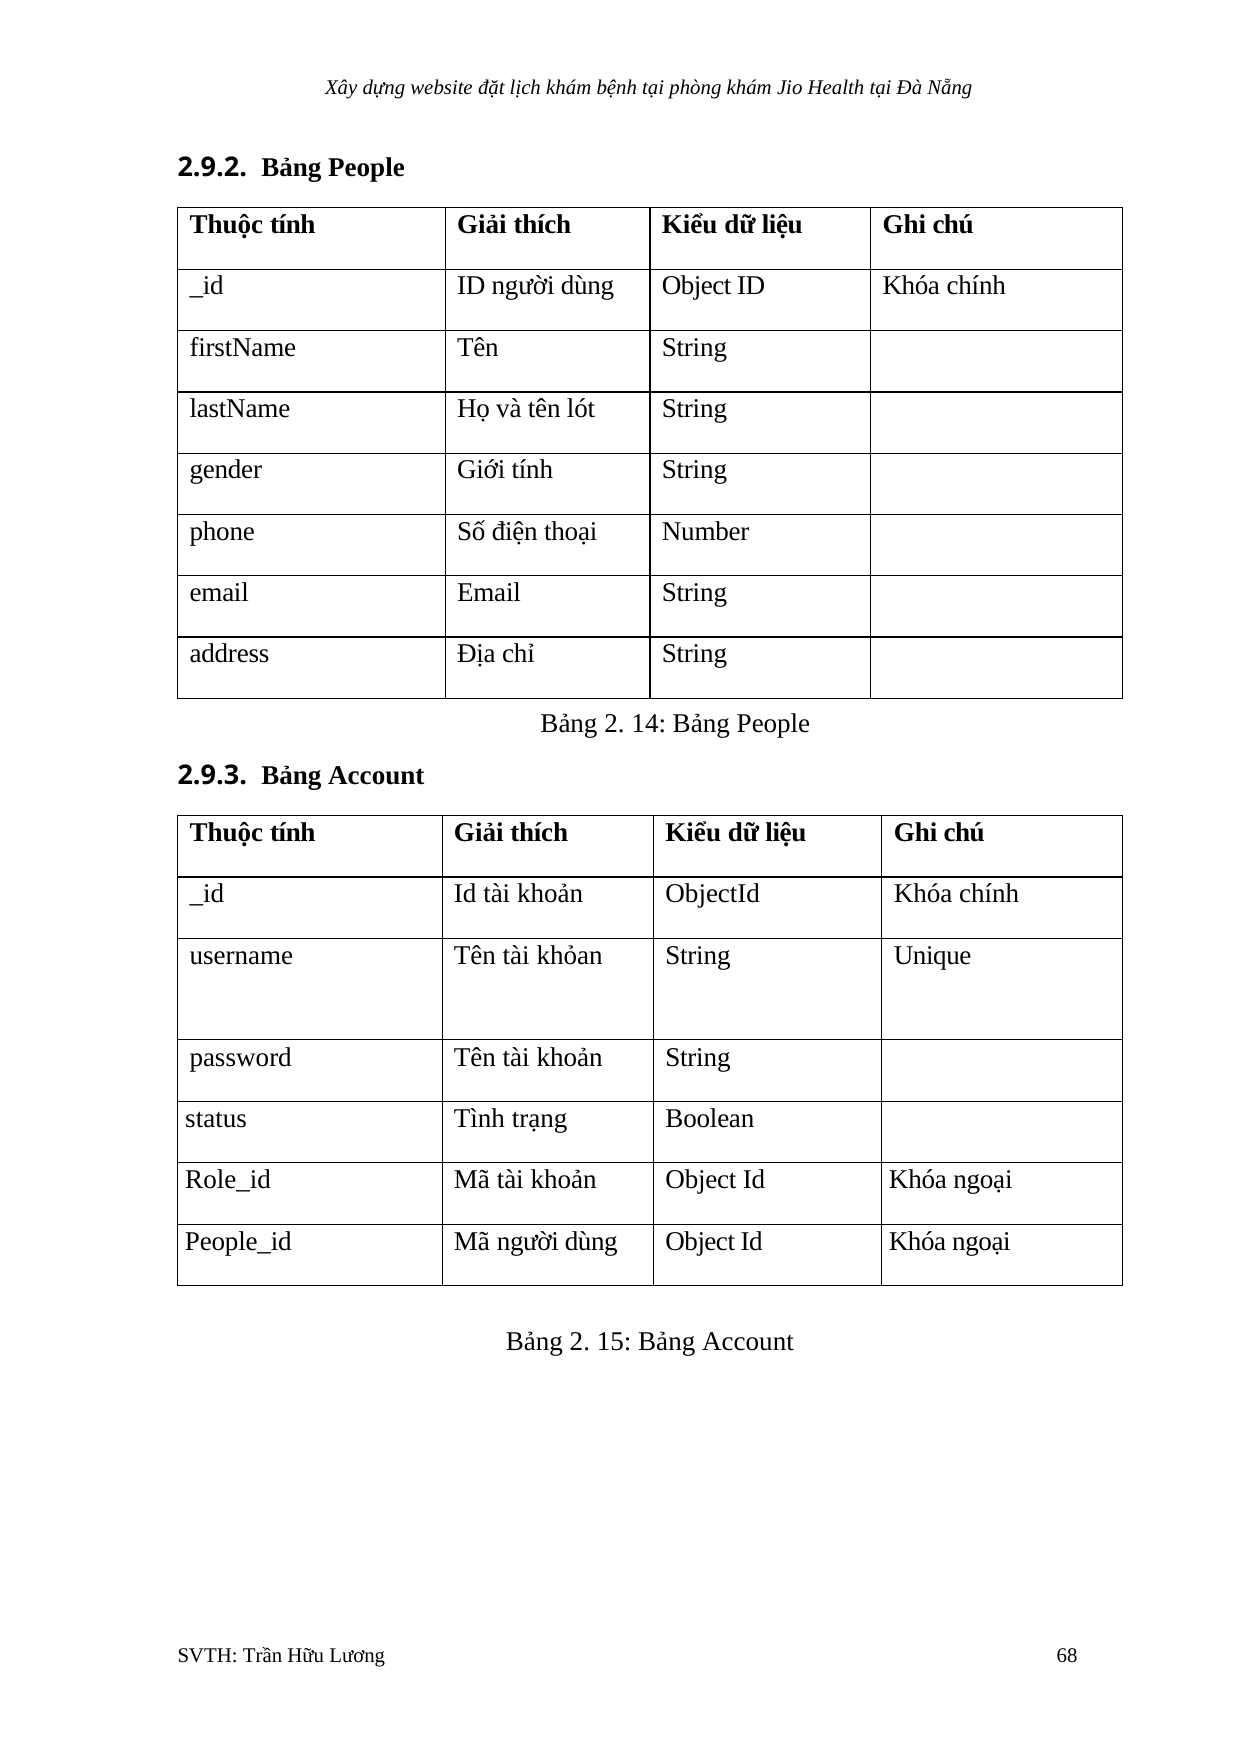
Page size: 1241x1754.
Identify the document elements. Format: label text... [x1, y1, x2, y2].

table_cell [871, 393, 1122, 453]
table_cell Khóa chính [882, 878, 1122, 937]
table_cell _id [178, 270, 445, 330]
table_cell [882, 1102, 1122, 1162]
table_cell Khóa chính [871, 270, 1122, 330]
table_cell status [178, 1102, 442, 1162]
table_cell Object Id [654, 1163, 881, 1223]
table_cell String [651, 638, 870, 698]
table_cell Tên [446, 331, 649, 391]
table_cell Họ và tên lót [446, 393, 649, 453]
table_cell phone [178, 515, 445, 575]
table_cell Id tài khoản [443, 878, 653, 937]
table_cell Mã tài khoản [443, 1163, 653, 1223]
table_header Thuộc tính [178, 208, 445, 269]
table_cell ObjectId [654, 878, 881, 937]
table_cell [871, 454, 1122, 514]
table_cell String [651, 454, 870, 514]
subtitle Bảng People [177, 148, 1122, 184]
table_cell String [651, 393, 870, 453]
table_header Ghi chú [882, 816, 1122, 876]
table_cell Mã người dùng [443, 1225, 653, 1285]
table_cell String [654, 1040, 881, 1101]
table_cell firstName [178, 331, 445, 391]
table_header Kiểu dữ liệu [654, 816, 881, 876]
table_cell String [651, 331, 870, 391]
table_cell Tên tài khỏan [443, 939, 653, 1039]
table_cell Khóa ngoại [882, 1163, 1122, 1223]
table_cell Number [651, 515, 870, 575]
table_cell password [178, 1040, 442, 1101]
table_header Giải thích [443, 816, 653, 876]
table_cell Role_id [178, 1163, 442, 1223]
table_cell [871, 515, 1122, 575]
table_header Kiểu dữ liệu [651, 208, 870, 269]
subtitle Bảng Account [177, 756, 1122, 793]
table_header Thuộc tính [178, 816, 442, 876]
table_cell gender [178, 454, 445, 514]
table_cell username [178, 939, 442, 1039]
table_cell Tên tài khoản [443, 1040, 653, 1101]
table_cell [871, 638, 1122, 698]
table_cell Giới tính [446, 454, 649, 514]
table_cell [882, 1040, 1122, 1101]
table_cell _id [178, 878, 442, 937]
table_cell Tình trạng [443, 1102, 653, 1162]
table_cell [871, 576, 1122, 636]
table_cell Số điện thoại [446, 515, 649, 575]
table_cell People_id [178, 1225, 442, 1285]
table_cell Email [446, 576, 649, 636]
table_cell Unique [882, 939, 1122, 1039]
table_header Ghi chú [871, 208, 1122, 269]
table_cell Địa chỉ [446, 638, 649, 698]
table_cell Object Id [654, 1225, 881, 1285]
table_cell Boolean [654, 1102, 881, 1162]
table_header Giải thích [446, 208, 649, 269]
table_cell [871, 331, 1122, 391]
table_cell String [651, 576, 870, 636]
table_cell String [654, 939, 881, 1039]
table_cell address [178, 638, 445, 698]
table_cell email [178, 576, 445, 636]
table_cell Khóa ngoại [882, 1225, 1122, 1285]
table_cell lastName [178, 393, 445, 453]
table_cell ID người dùng [446, 270, 649, 330]
table_cell Object ID [651, 270, 870, 330]
